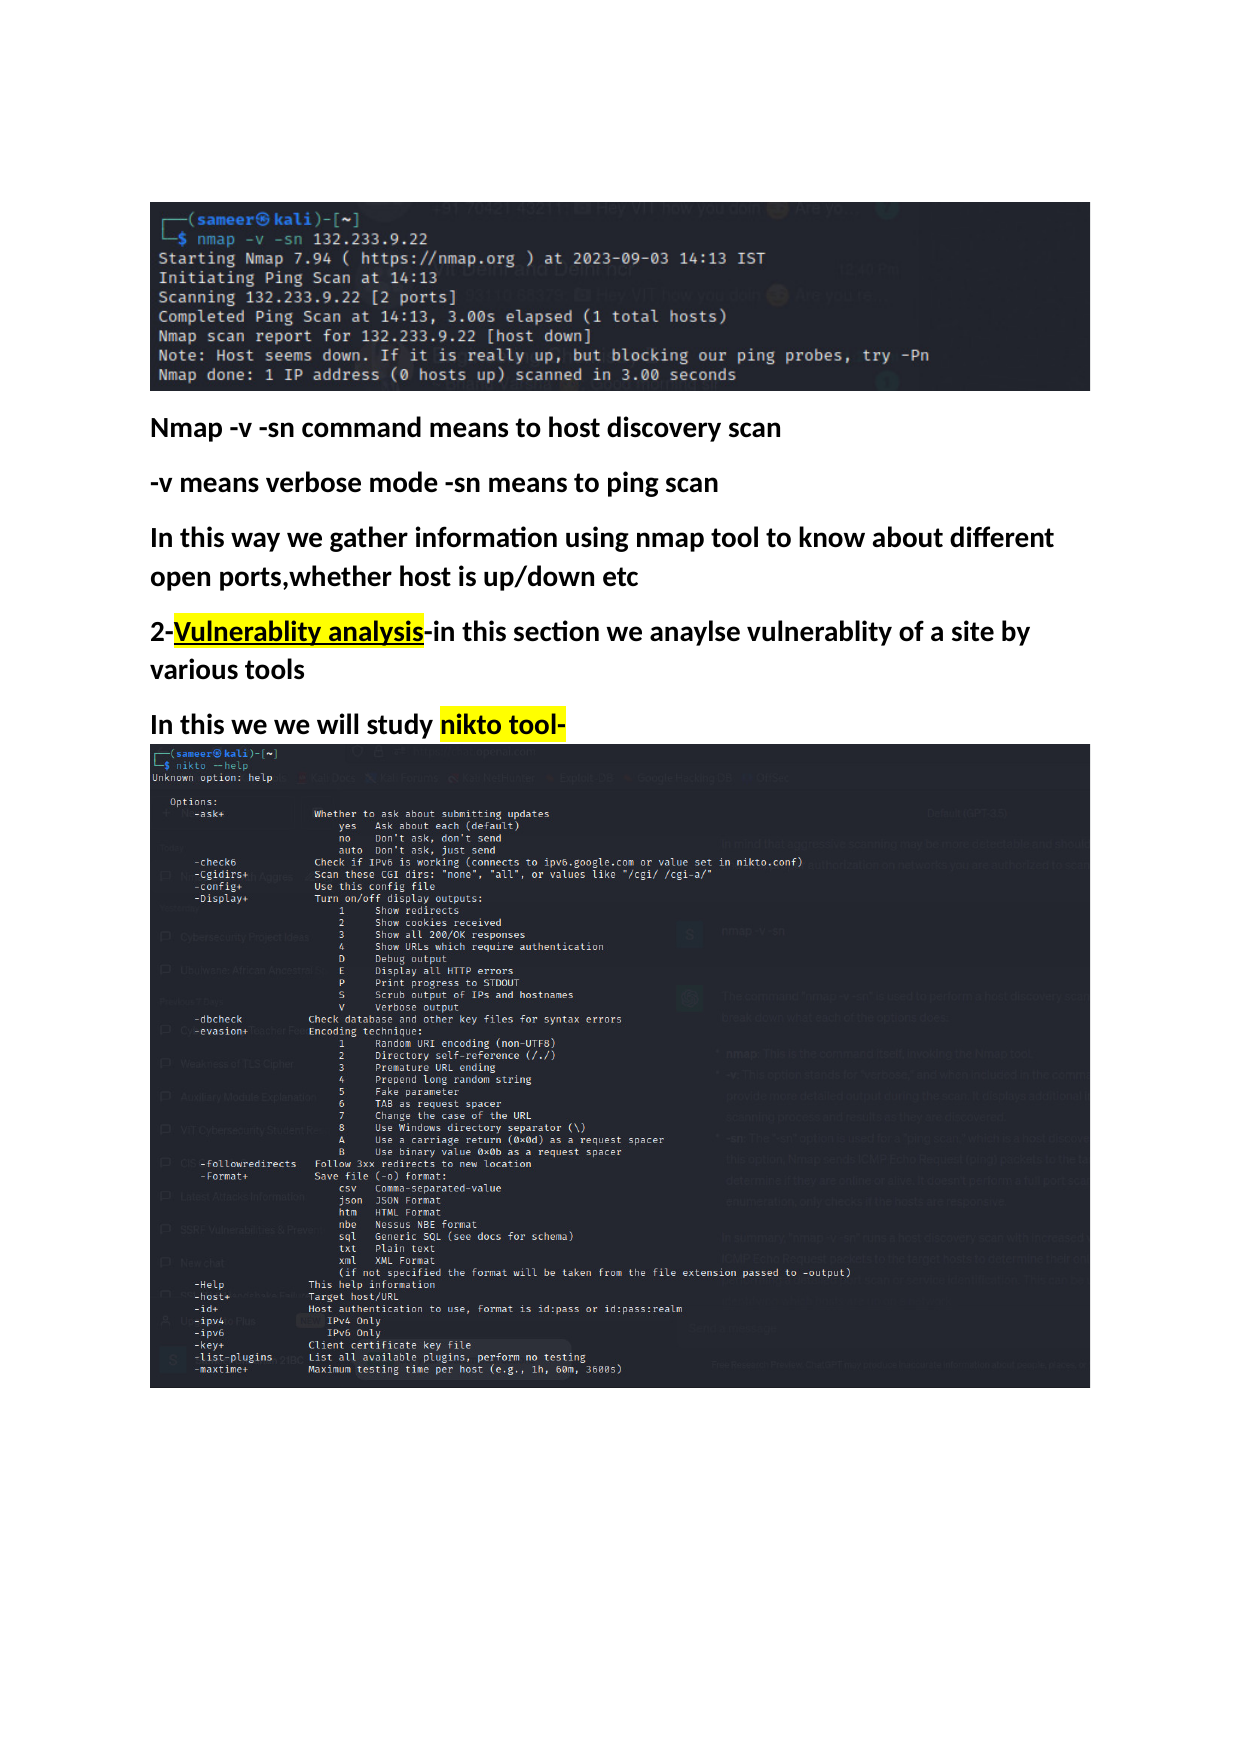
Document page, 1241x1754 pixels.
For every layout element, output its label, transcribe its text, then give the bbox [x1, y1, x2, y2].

text 2-Vulnerablity analysis-in this section we anaylse vulnerablity of a site by various tools [150, 613, 1090, 687]
text -v means verbose mode -sn means to ping scan [150, 464, 1090, 500]
picture [150, 202, 1091, 391]
text In this way we gather information using nmap tool to know about different open ports,whether host is up/down etc [150, 519, 1090, 593]
picture [150, 744, 1091, 1388]
text In this we we will study nikto tool- [150, 706, 1090, 744]
text Nmap -v -sn command means to host discovery scan [150, 409, 1090, 444]
